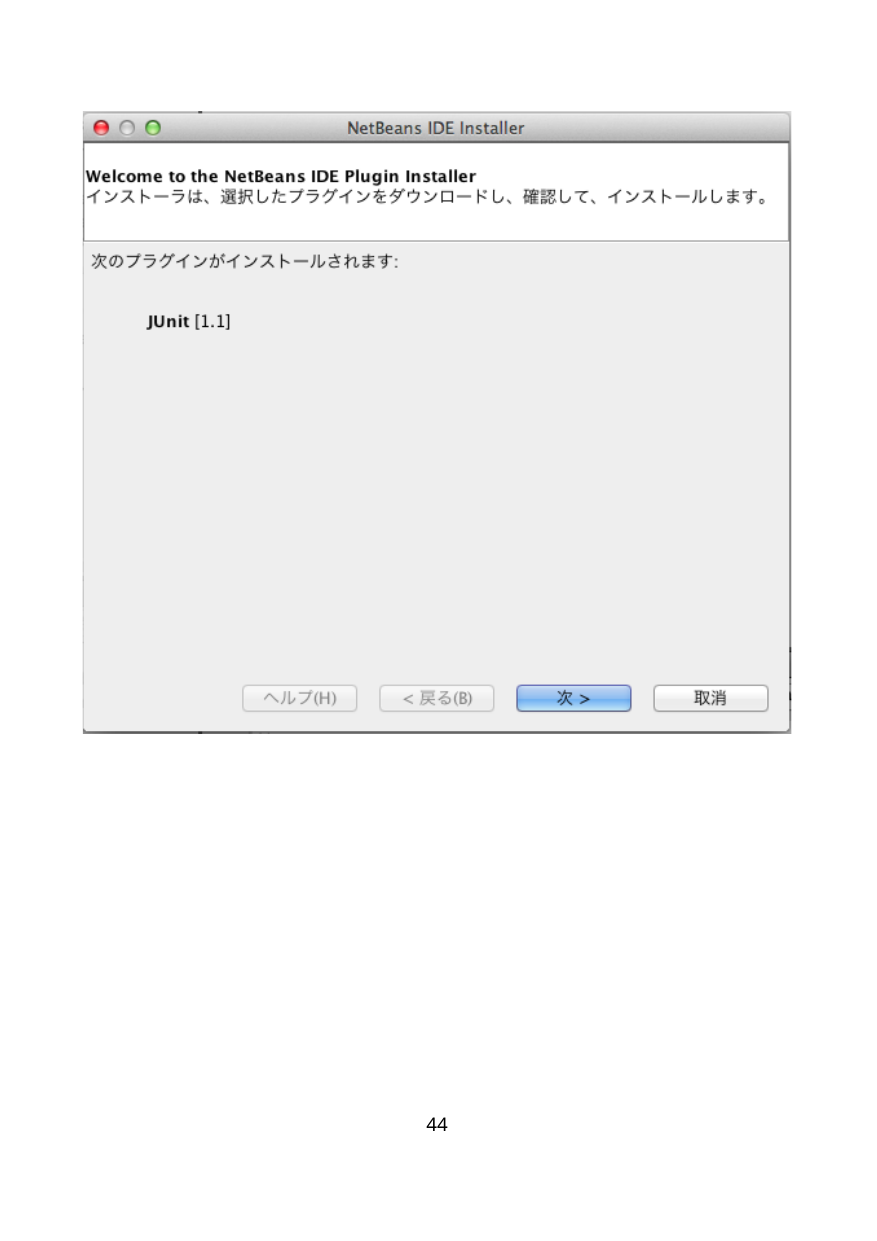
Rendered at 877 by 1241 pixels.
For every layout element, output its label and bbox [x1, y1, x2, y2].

picture [82, 111, 792, 734]
